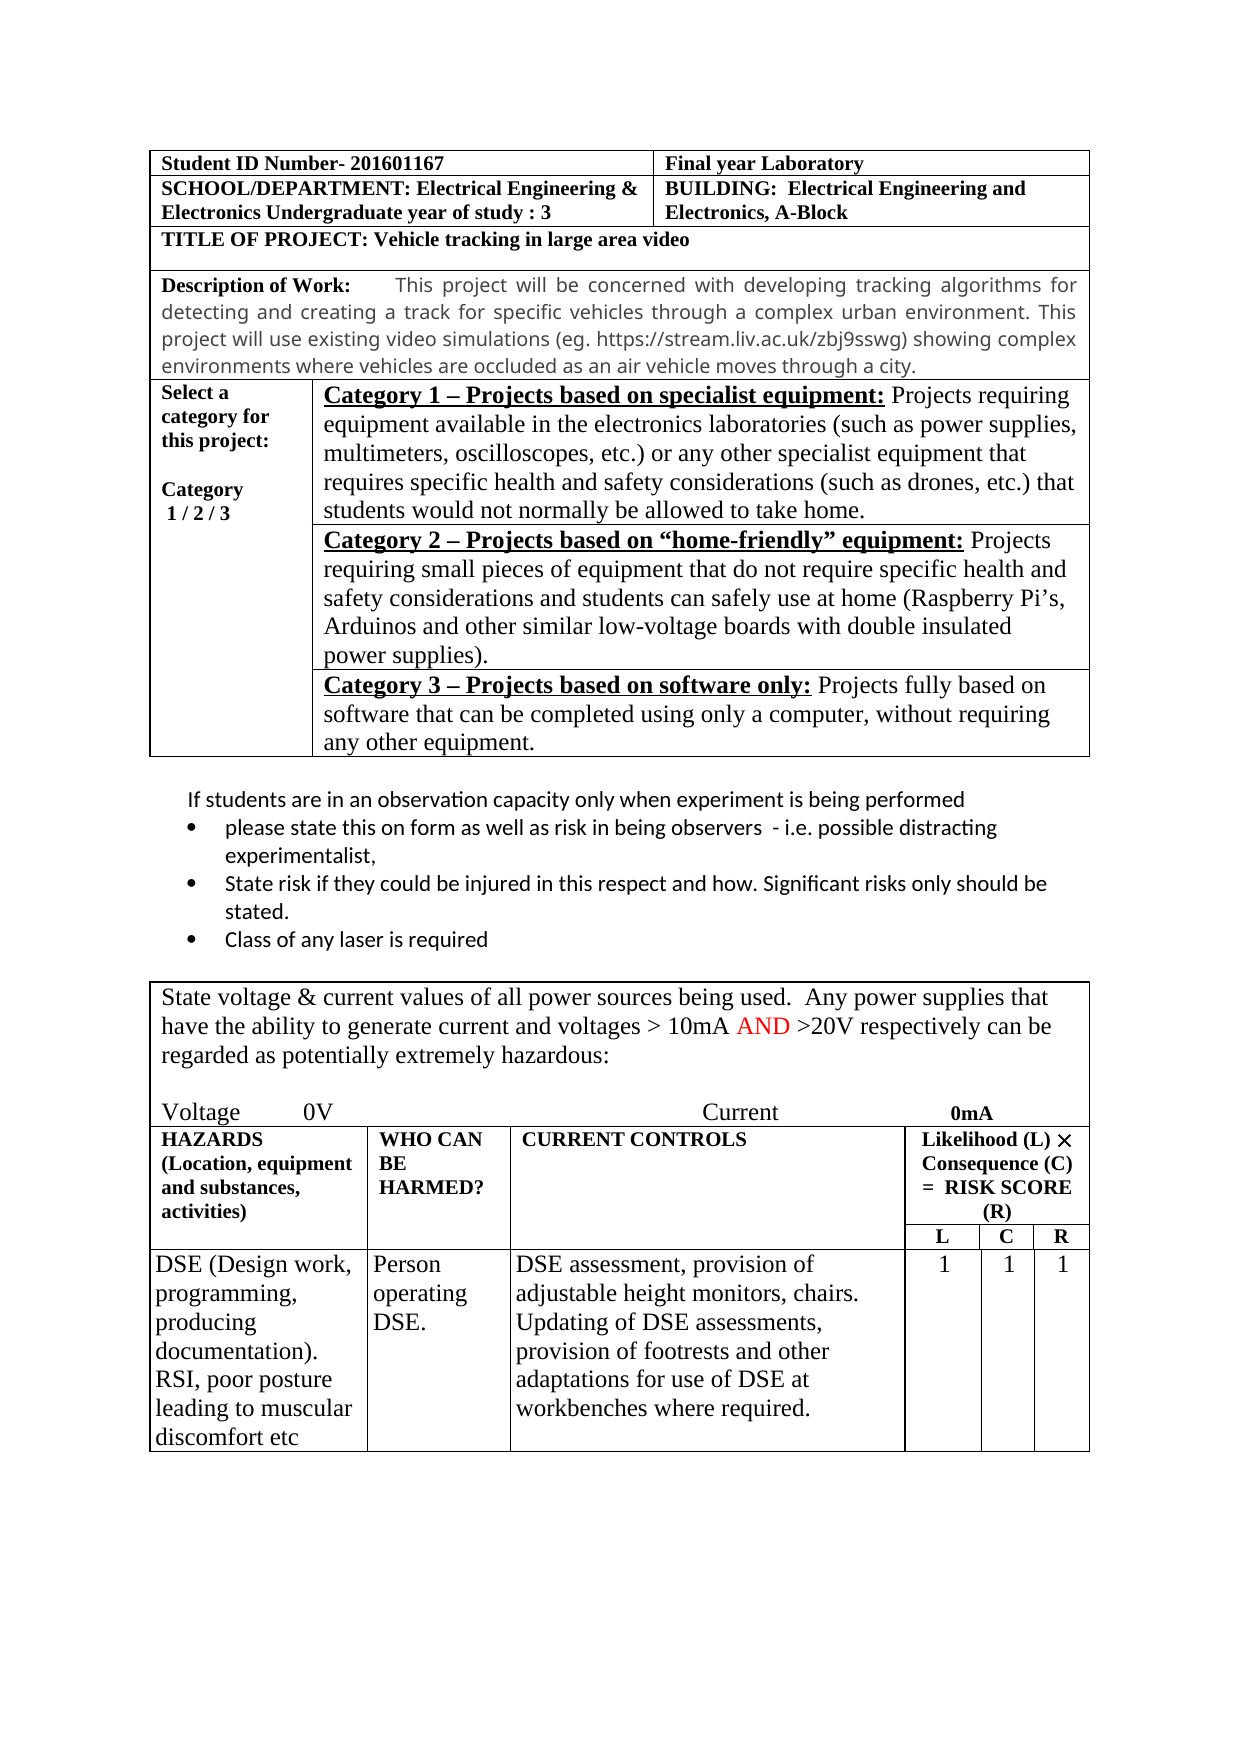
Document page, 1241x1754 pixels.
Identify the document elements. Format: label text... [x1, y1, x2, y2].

list please state this on form as well as risk in being observers - i.e. possible distracting experimentalist, [187, 813, 1090, 869]
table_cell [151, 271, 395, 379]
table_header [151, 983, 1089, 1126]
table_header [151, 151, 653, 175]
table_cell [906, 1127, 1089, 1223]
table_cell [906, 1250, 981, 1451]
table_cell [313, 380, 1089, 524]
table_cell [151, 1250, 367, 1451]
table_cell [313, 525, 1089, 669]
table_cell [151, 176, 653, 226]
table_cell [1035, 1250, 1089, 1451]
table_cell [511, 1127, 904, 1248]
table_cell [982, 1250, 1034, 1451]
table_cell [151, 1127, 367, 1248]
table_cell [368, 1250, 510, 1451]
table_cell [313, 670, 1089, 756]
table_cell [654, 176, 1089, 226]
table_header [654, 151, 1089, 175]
text If students are in an observation capacity only when experiment is being performed [187, 785, 1090, 813]
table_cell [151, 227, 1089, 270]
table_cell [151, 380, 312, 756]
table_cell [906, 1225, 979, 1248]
list State risk if they could be injured in this respect and how. Significant risks only should be stated. [187, 869, 1090, 925]
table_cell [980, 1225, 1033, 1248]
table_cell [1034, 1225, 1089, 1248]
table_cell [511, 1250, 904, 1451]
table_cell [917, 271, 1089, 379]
list Class of any laser is required [187, 925, 1090, 953]
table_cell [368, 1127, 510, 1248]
